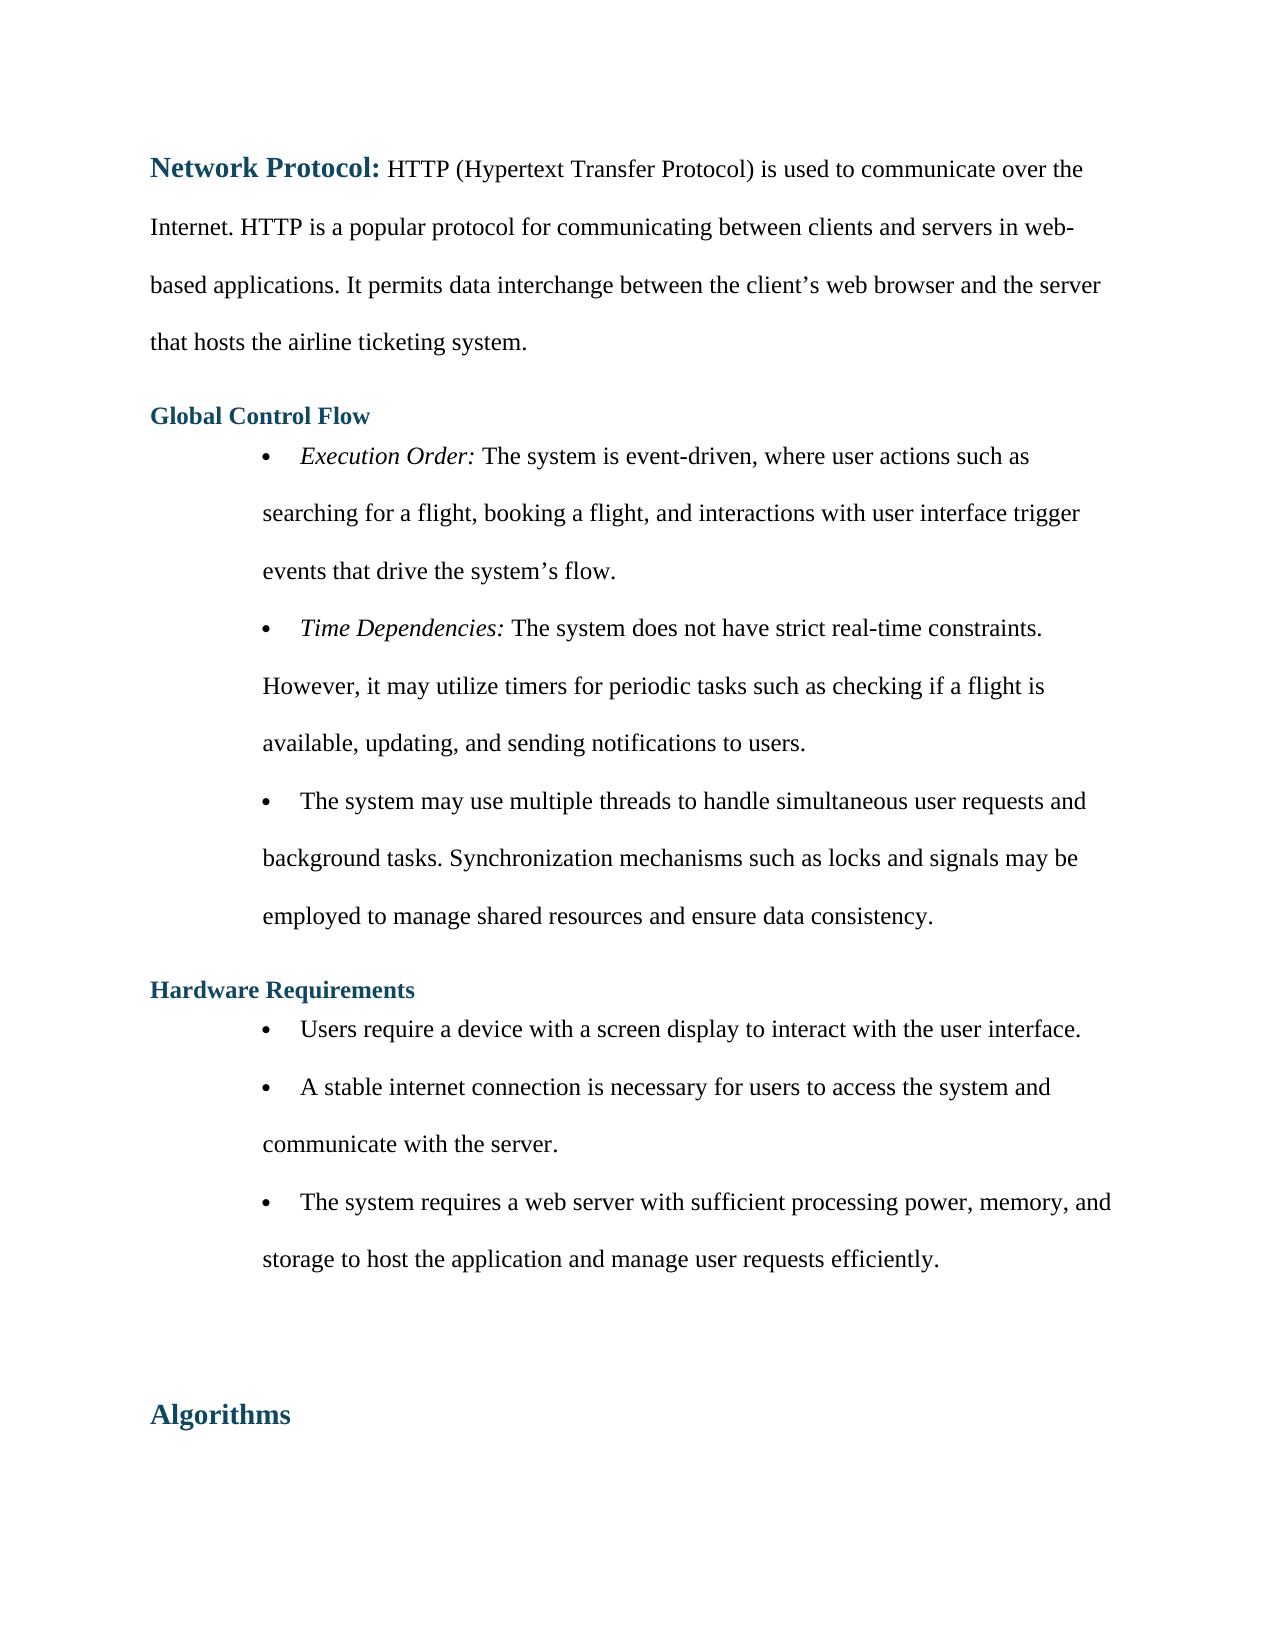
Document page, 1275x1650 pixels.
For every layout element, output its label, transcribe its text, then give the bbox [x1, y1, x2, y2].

text Network Protocol: HTTP (Hypertext Transfer Protocol) is used to communicate over the Internet. HTTP is a popular protocol for communicating between clients and servers in web-based applications. It permits data interchange between the client’s web browser and the server that hosts the airline ticketing system. [150, 150, 1125, 356]
list A stable internet connection is necessary for users to access the system and communicate with the server. [262, 1072, 1125, 1158]
list The system requires a web server with sufficient processing power, memory, and storage to host the application and manage user requests efficiently. [262, 1187, 1125, 1273]
list Time Dependencies: The system does not have strict real-time constraints. However, it may utilize timers for periodic tasks such as checking if a flight is available, updating, and sending notifications to users. [262, 613, 1125, 757]
list The system may use multiple threads to handle simultaneous user requests and background tasks. Synchronization mechanisms such as locks and signals may be employed to manage shared resources and ensure data consistency. [262, 786, 1125, 929]
subtitle Hardware Requirements [150, 975, 1125, 1004]
subtitle Global Control Flow [150, 401, 1125, 430]
list Users require a device with a screen display to interact with the user interface. [262, 1014, 1125, 1043]
subtitle Algorithms [150, 1397, 1125, 1430]
list Execution Order: The system is event-driven, where user actions such as searching for a flight, booking a flight, and interactions with user interface trigger events that drive the system’s flow. [262, 441, 1125, 584]
